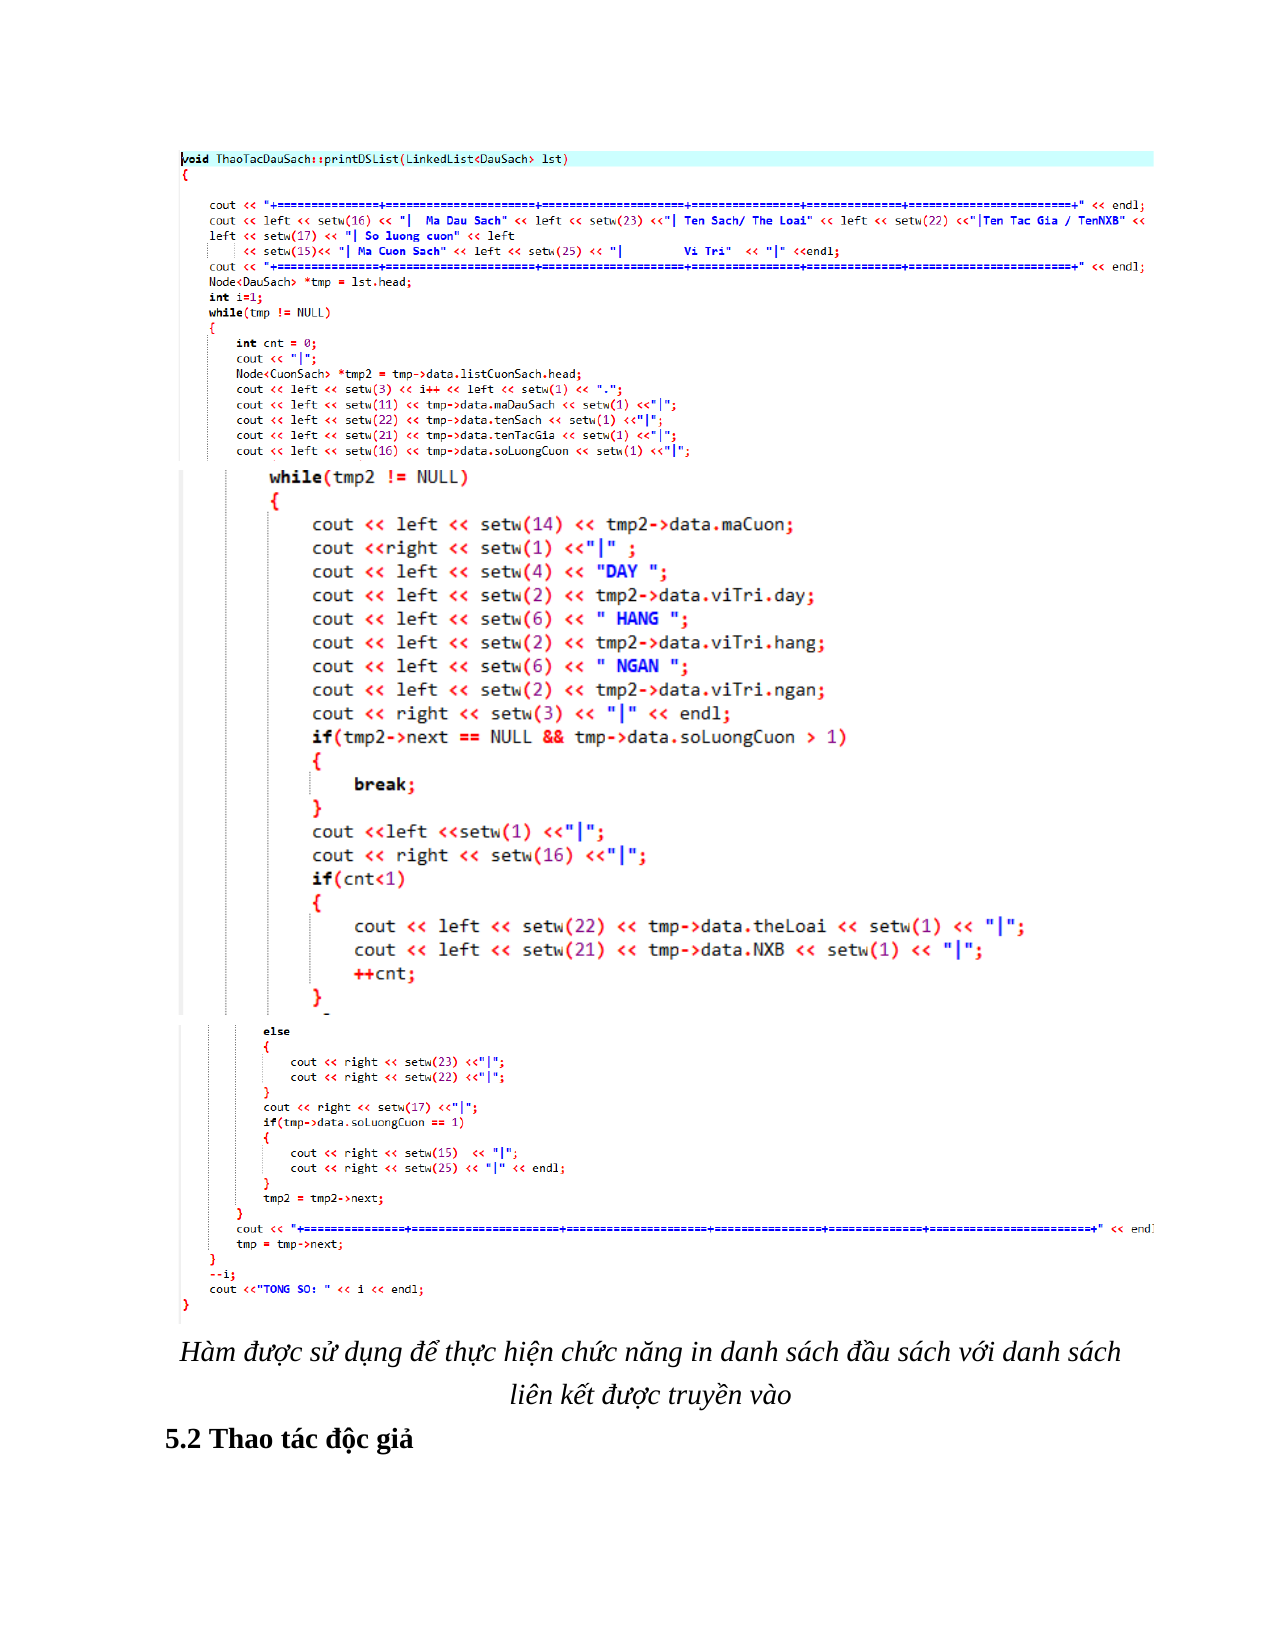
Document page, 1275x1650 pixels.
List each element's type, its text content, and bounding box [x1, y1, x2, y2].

picture [178, 470, 1154, 1015]
text Hàm được sử dụng để thực hiện chức năng in danh sách đầu sách với danh sách liên kết được truyền vào [178, 1334, 1125, 1411]
text 5.2 Thao tác độc giả [165, 1421, 1125, 1454]
picture [178, 1025, 1154, 1324]
picture [178, 150, 1154, 461]
